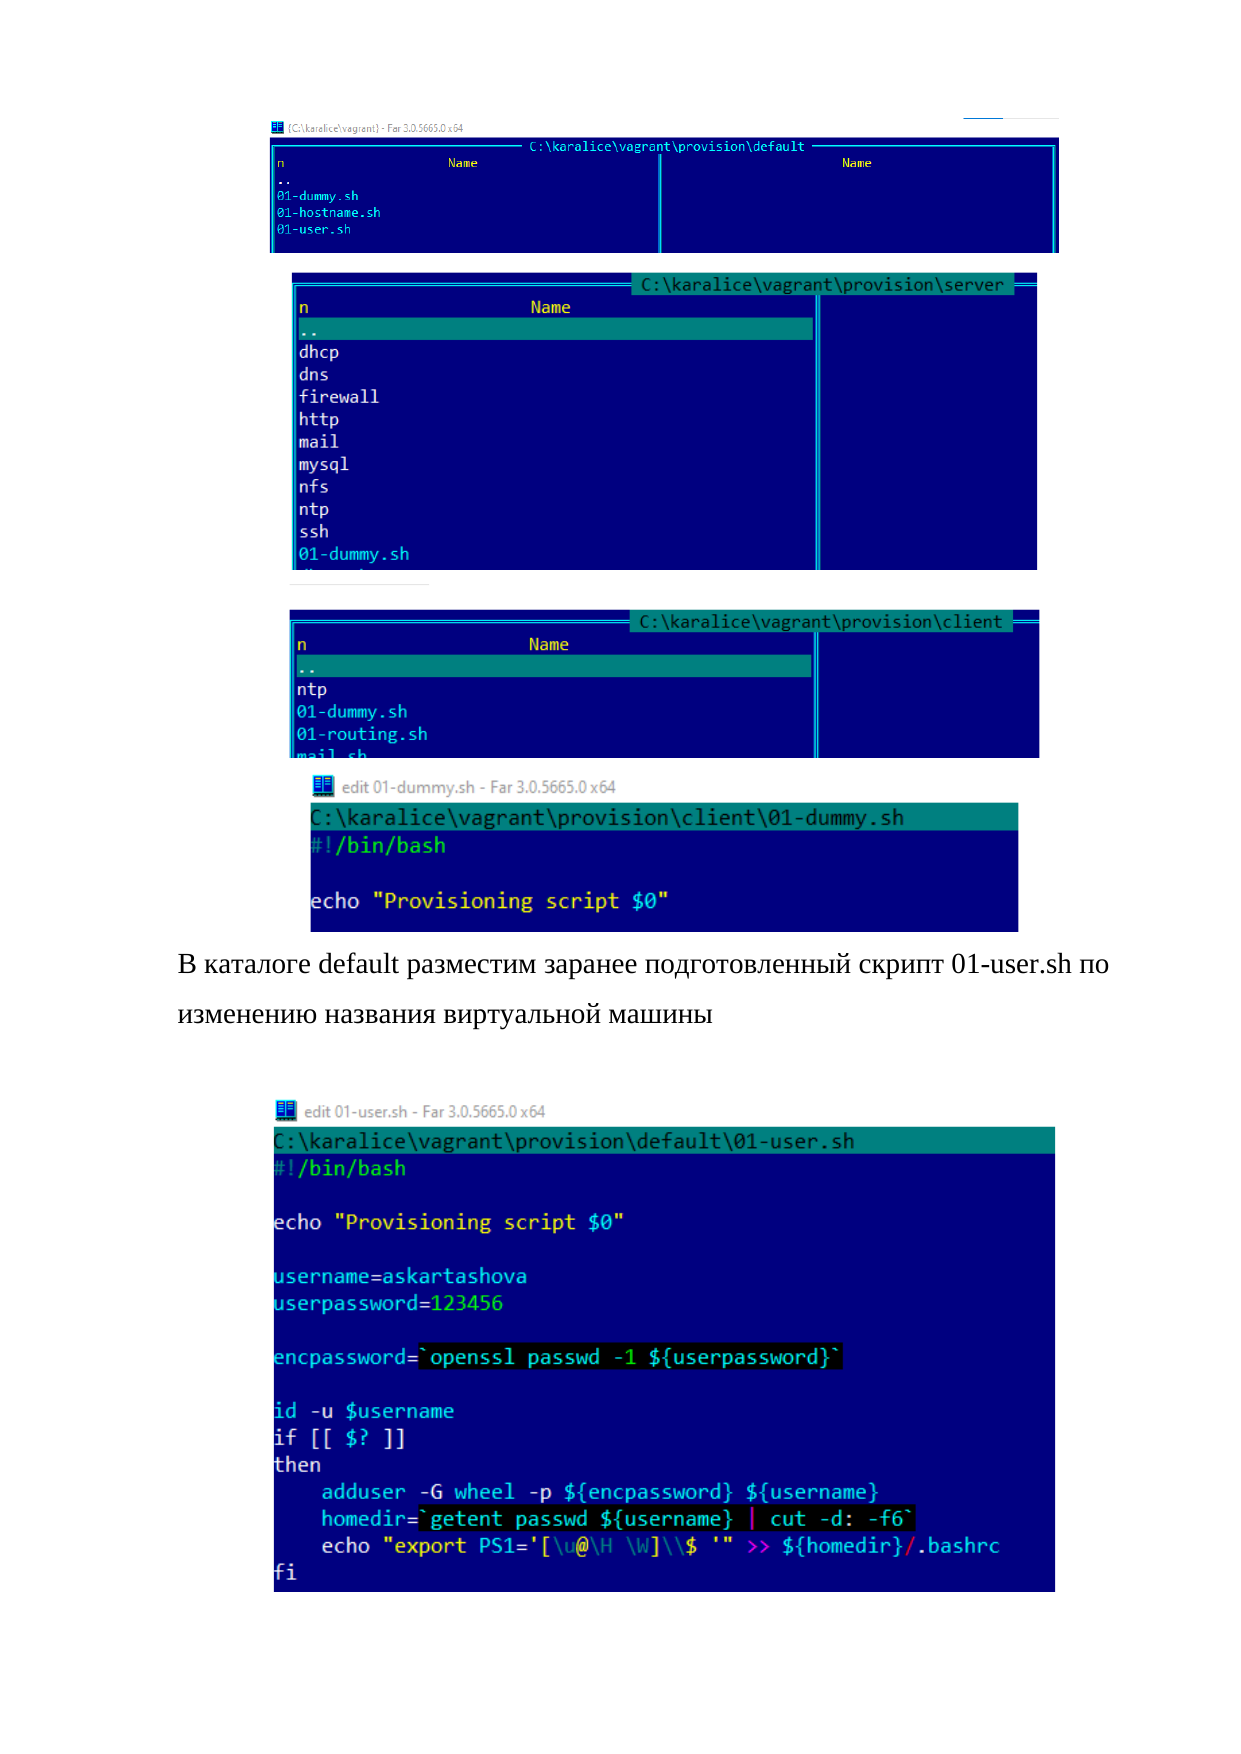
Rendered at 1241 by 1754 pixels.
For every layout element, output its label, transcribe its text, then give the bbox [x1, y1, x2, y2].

picture [289, 584, 1040, 758]
text В каталоге default разместим заранее подготовленный скрипт 01-user.sh по изменению названия виртуальной машины [177, 946, 1152, 1030]
picture [273, 1096, 1055, 1152]
picture [273, 1155, 1055, 1592]
picture [310, 772, 1019, 932]
picture [291, 267, 1038, 570]
picture [269, 118, 1059, 253]
